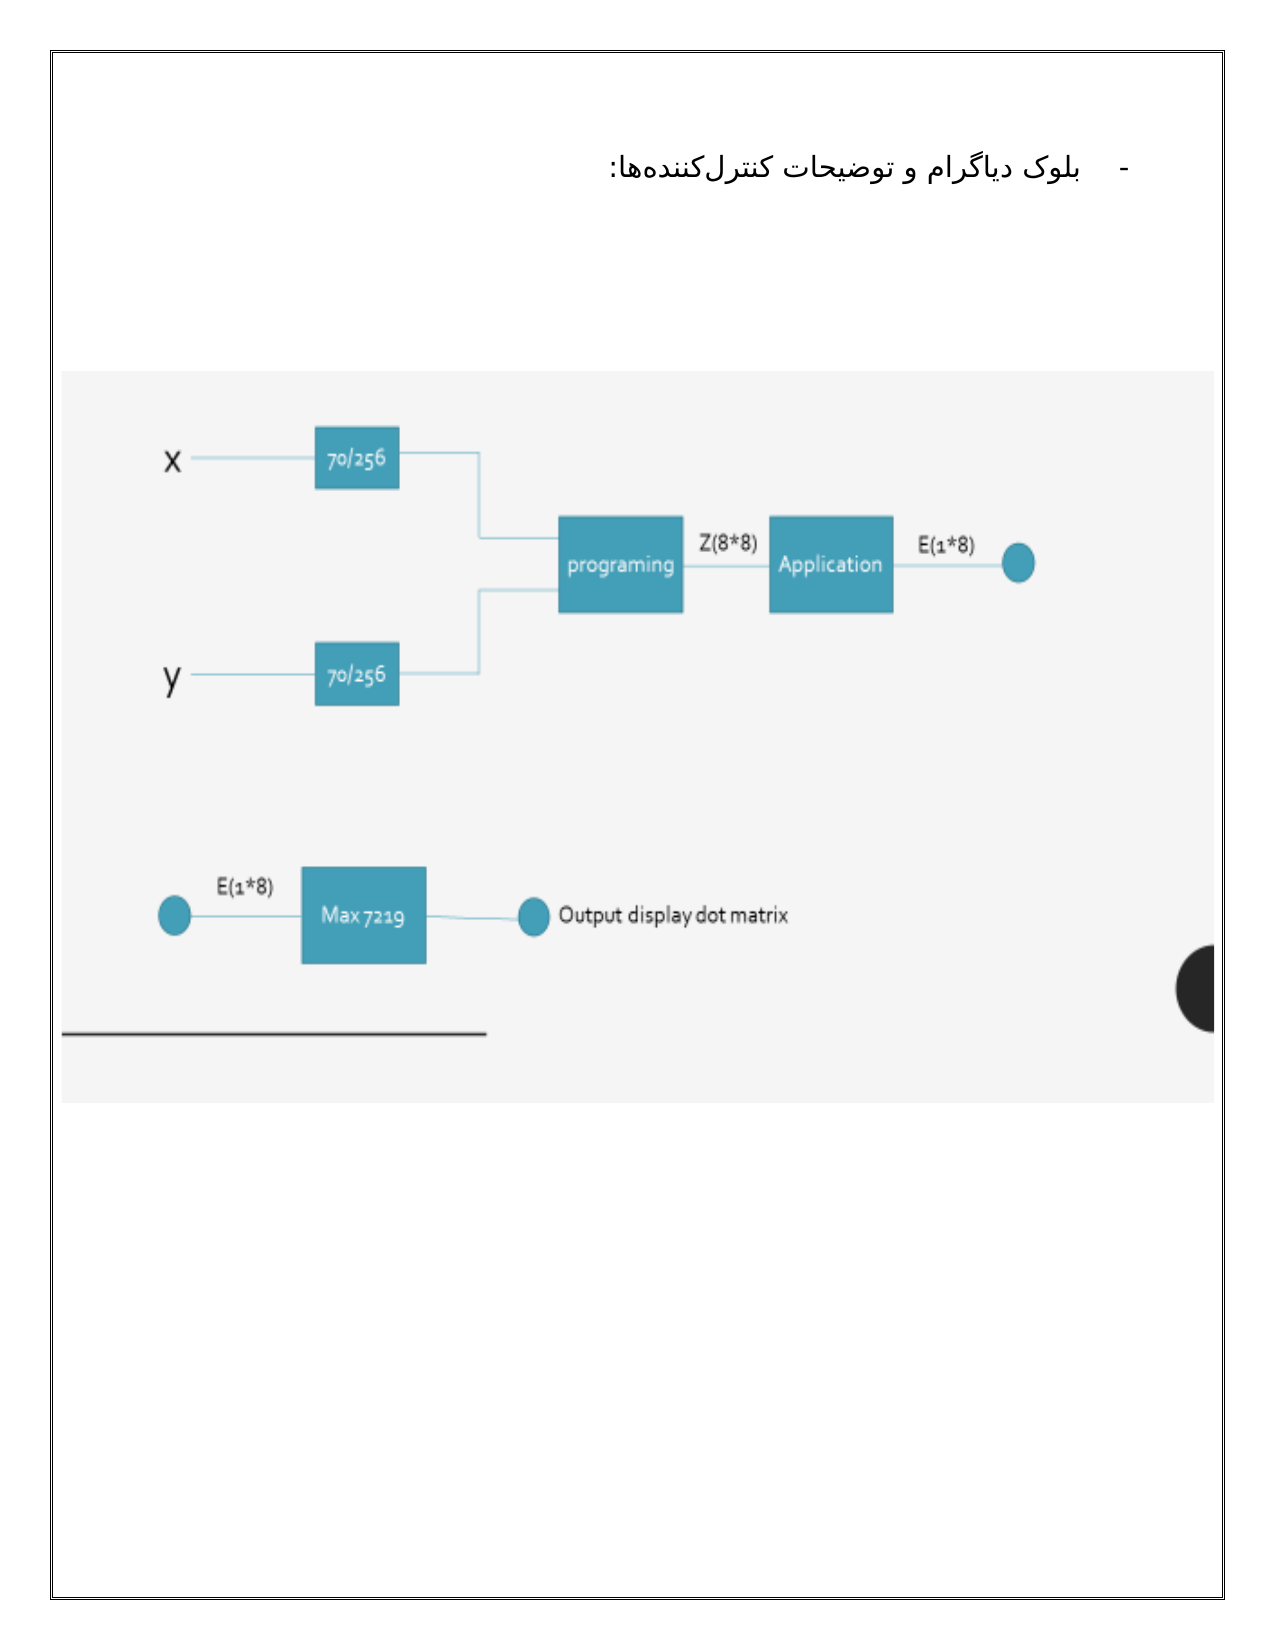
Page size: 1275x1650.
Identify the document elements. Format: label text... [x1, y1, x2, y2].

list بلوک دیاگرام و توضیحات کنترل‌کننده‌ها: [150, 150, 1119, 184]
picture [61, 371, 1215, 1103]
